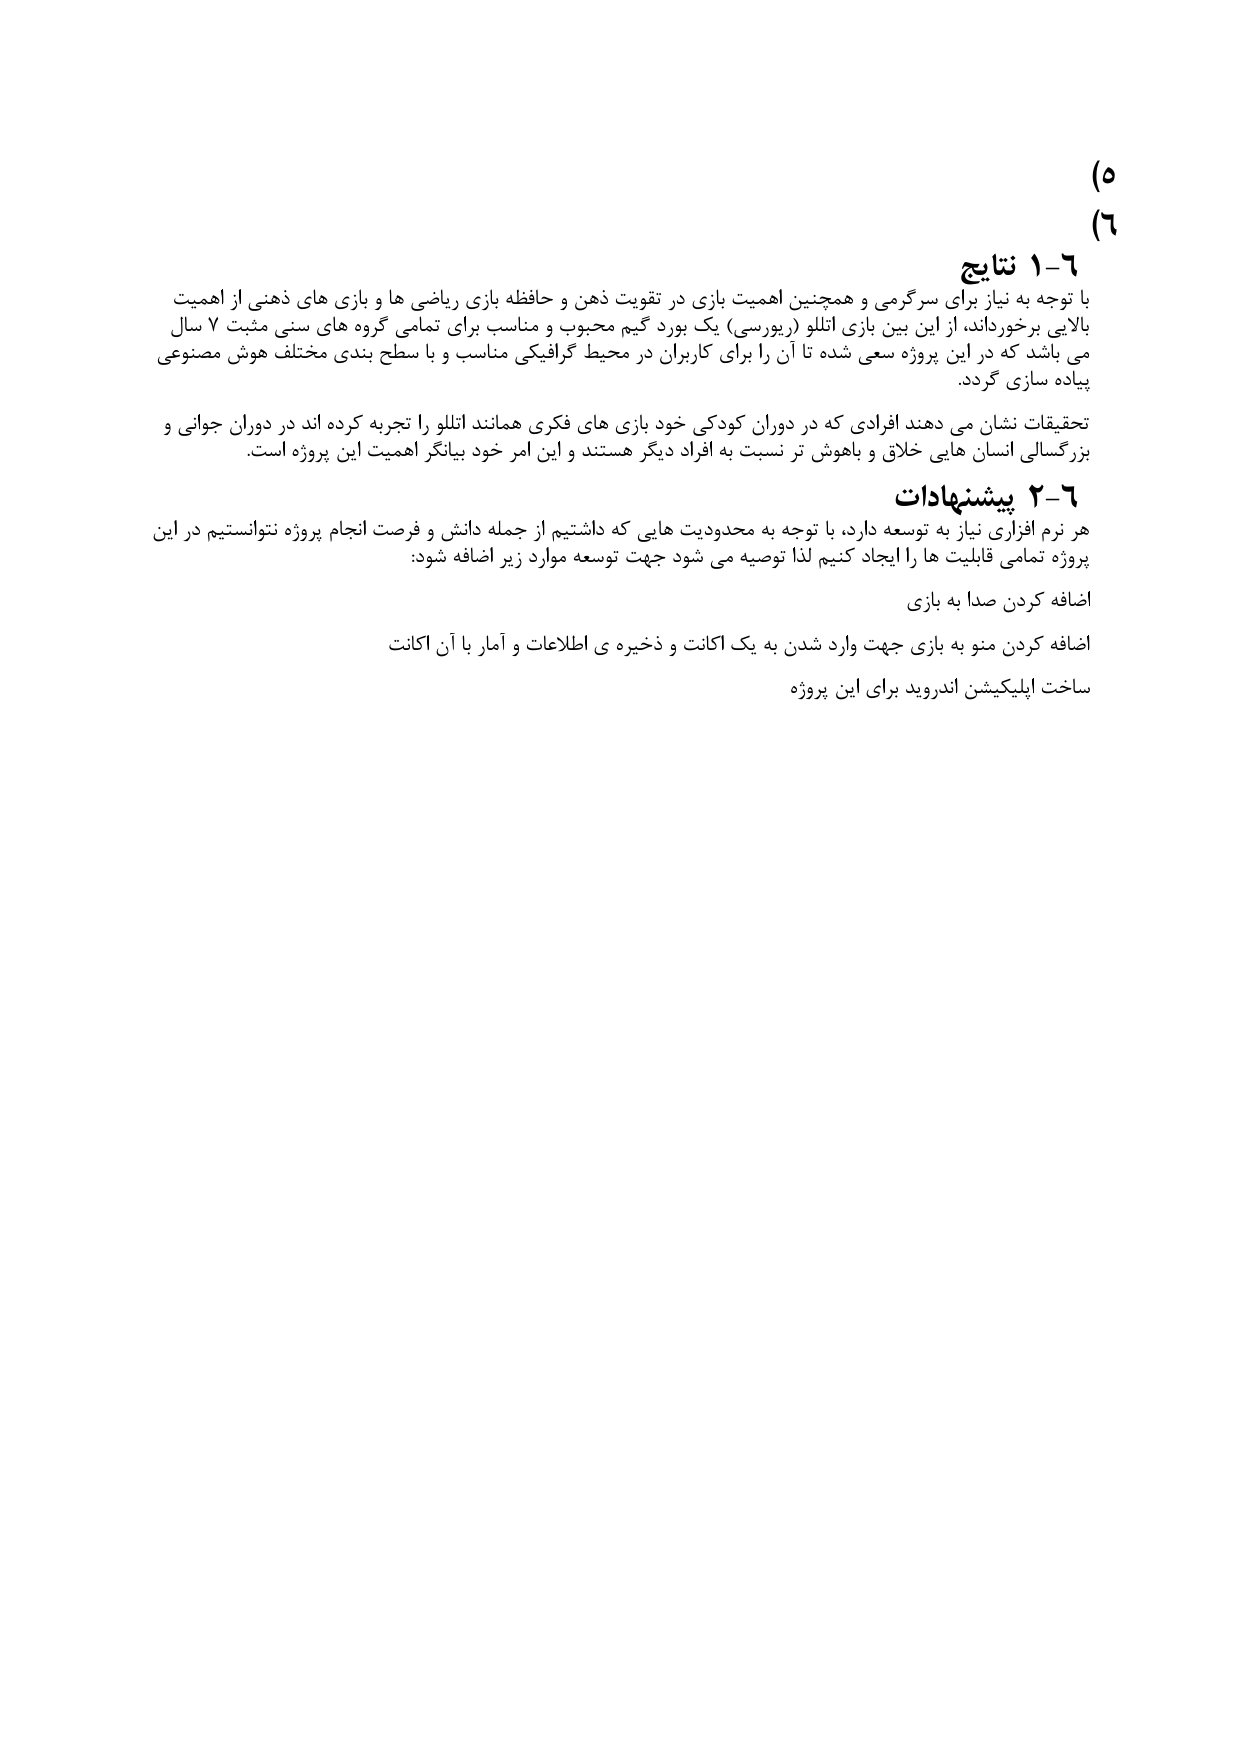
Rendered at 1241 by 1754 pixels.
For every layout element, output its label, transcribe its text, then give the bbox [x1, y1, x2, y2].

text هر نرم افزاری نیاز به توسعه دارد، با توجه به محدودیت هایی که داشتیم از جمله دانش و فرصت انجام پروژه نتوانستیم در این پروژه تمامی قابلیت ها را ایجاد کنیم لذا توصیه می شود جهت توسعه موارد زیر اضافه شود: [150, 519, 1090, 571]
text تحقیقات نشان می دهند افرادی که در دوران کودکی خود بازی های فکری همانند اتللو را تجربه کرده اند در دوران جوانی و بزرگسالی انسان هایی خلاق و باهوش تر نسبت به افراد دیگر هستند و این امر خود بیانگر اهمیت این پروژه است. [150, 413, 1090, 465]
text با توجه به نیاز برای سرگرمی و همچنین اهمیت بازی در تقویت ذهن و حافظه بازی ریاضی ها و بازی های ذهنی از اهمیت بالایی برخورداند، از این بین بازی اتللو (ریورسی) یک بورد گیم محبوب و مناسب برای تمامی گروه های سنی مثبت 7 سال می باشد که در این پروژه سعی شده تا آن را برای کاربران در محیط گرافیکی مناسب و با سطح بندی مختلف هوش مصنوعی پیاده سازی گردد. [150, 288, 1090, 394]
text اضافه کردن منو به بازی جهت وارد شدن به یک اکانت و ذخیره ی اطلاعات و آمار با آن اکانت [150, 634, 1090, 659]
subtitle نتایج [150, 252, 1053, 286]
subtitle پیشنهادات [150, 483, 1053, 517]
text اضافه کردن صدا به بازی [150, 590, 1090, 615]
text ساخت اپلیکیشن اندروید برای این پروژه [150, 677, 1090, 702]
